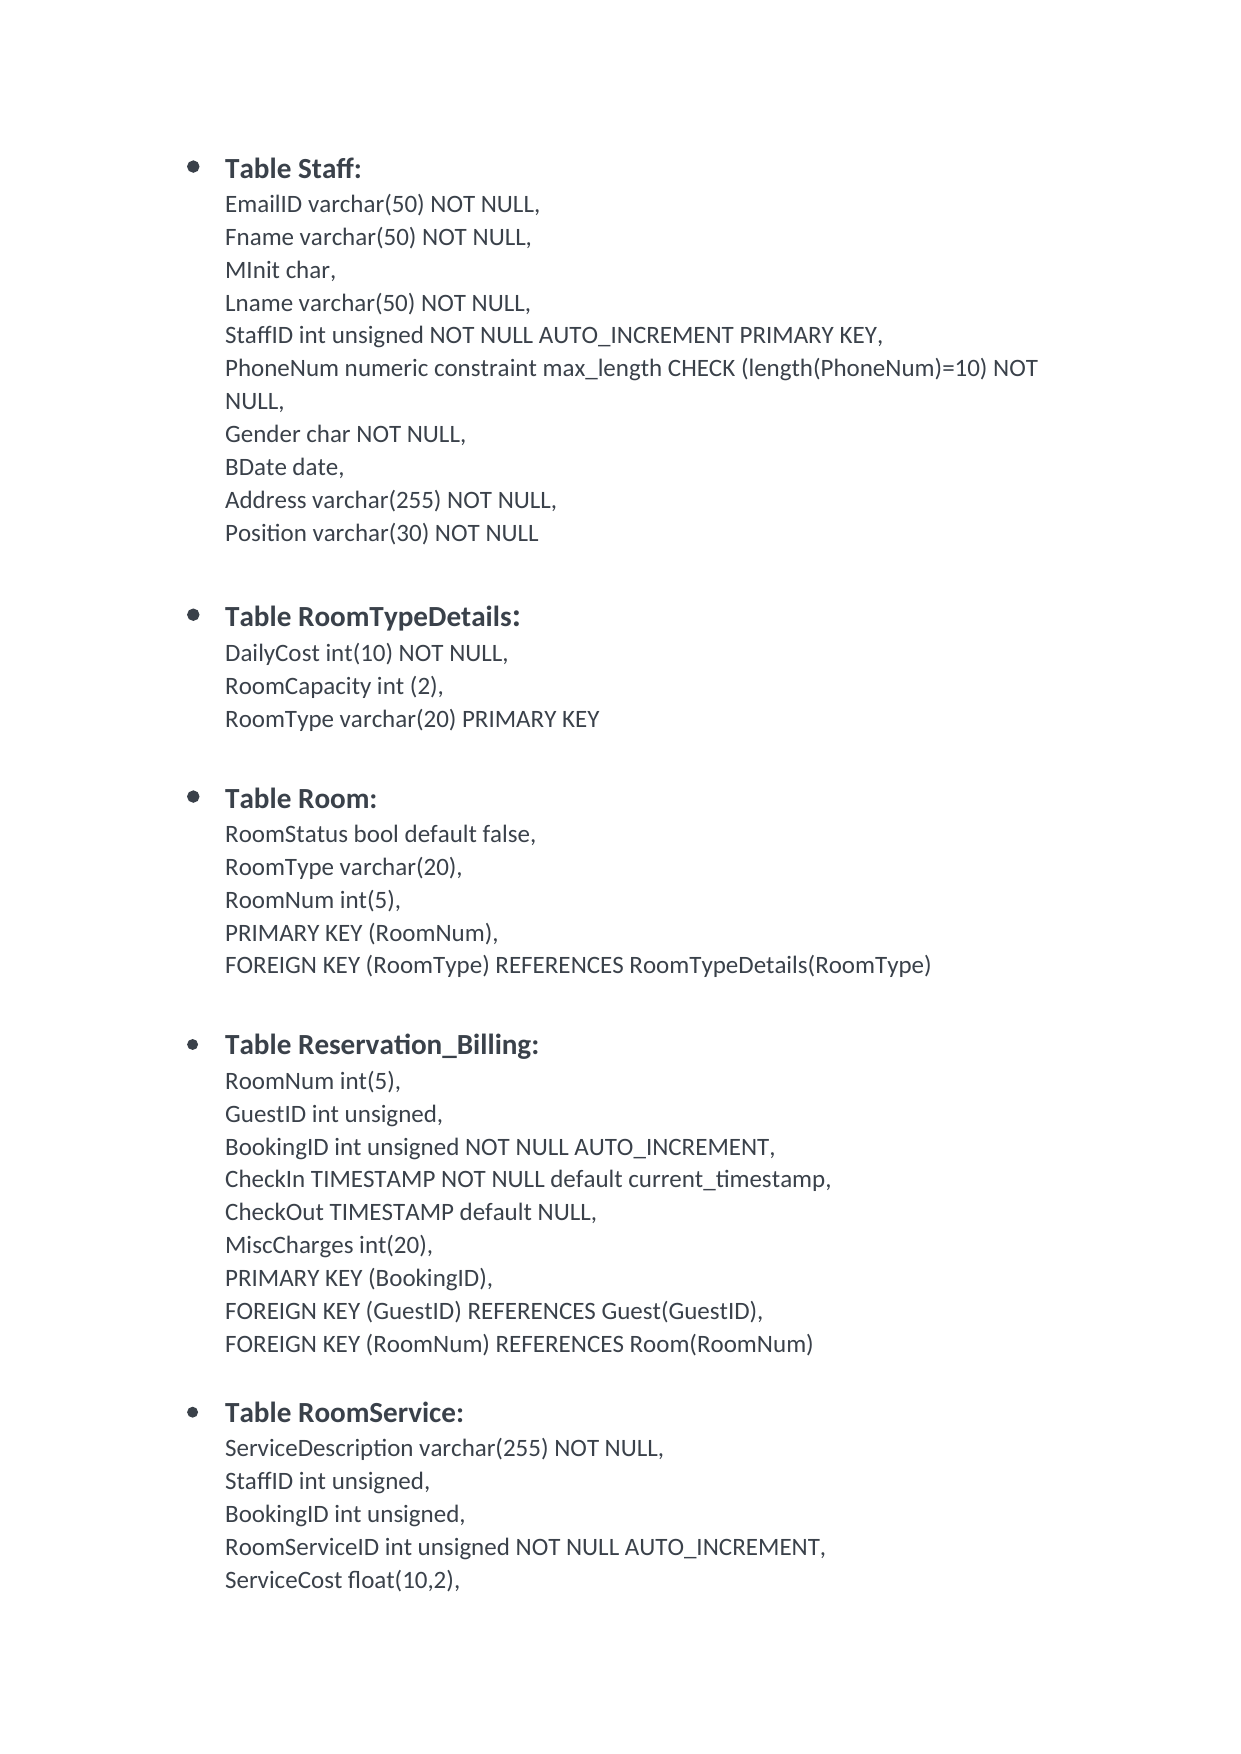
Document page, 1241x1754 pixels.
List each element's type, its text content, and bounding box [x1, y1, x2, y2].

list Table RoomService: [187, 1394, 1090, 1430]
list PRIMARY KEY (BookingID), [225, 1262, 1090, 1293]
list GuestID int unsigned, [225, 1098, 1090, 1128]
list Table Room: RoomStatus bool default false, RoomType varchar(20), RoomNum int(5), PRIMARY KEY (RoomNum), FOREIGN KEY (RoomType) REFERENCES RoomTypeDetails(RoomType) [187, 780, 1090, 980]
list Table RoomTypeDetails: DailyCost int(10) NOT NULL, RoomCapacity int (2), RoomType varchar(20) PRIMARY KEY [187, 594, 1090, 733]
list StaffID int unsigned, [225, 1465, 1090, 1496]
list RoomServiceID int unsigned NOT NULL AUTO_INCREMENT, [225, 1531, 1090, 1562]
list ServiceCost float(10,2), [225, 1564, 1090, 1595]
list FOREIGN KEY (GuestID) REFERENCES Guest(GuestID), [225, 1295, 1090, 1326]
list CheckOut TIMESTAMP default NULL, [225, 1197, 1090, 1227]
list RoomNum int(5), [225, 1065, 1090, 1095]
list BookingID int unsigned NOT NULL AUTO_INCREMENT, [225, 1131, 1090, 1161]
list Table Reservation_Billing: [187, 1026, 1090, 1062]
list ServiceDescription varchar(255) NOT NULL, [225, 1432, 1090, 1463]
list MiscCharges int(20), [225, 1229, 1090, 1260]
list CheckIn TIMESTAMP NOT NULL default current_timestamp, [225, 1164, 1090, 1194]
list Table Staff: EmailID varchar(50) NOT NULL, Fname varchar(50) NOT NULL, MInit char, Lname varchar(50) NOT NULL, StaffID int unsigned NOT NULL AUTO_INCREMENT PRIMARY KEY, PhoneNum numeric constraint max_length CHECK (length(PhoneNum)=10) NOT NULL, Gender char NOT NULL, BDate date, Address varchar(255) NOT NULL, Position varchar(30) NOT NULL [187, 150, 1090, 548]
list FOREIGN KEY (RoomNum) REFERENCES Room(RoomNum) [225, 1328, 1090, 1359]
list BookingID int unsigned, [225, 1498, 1090, 1529]
